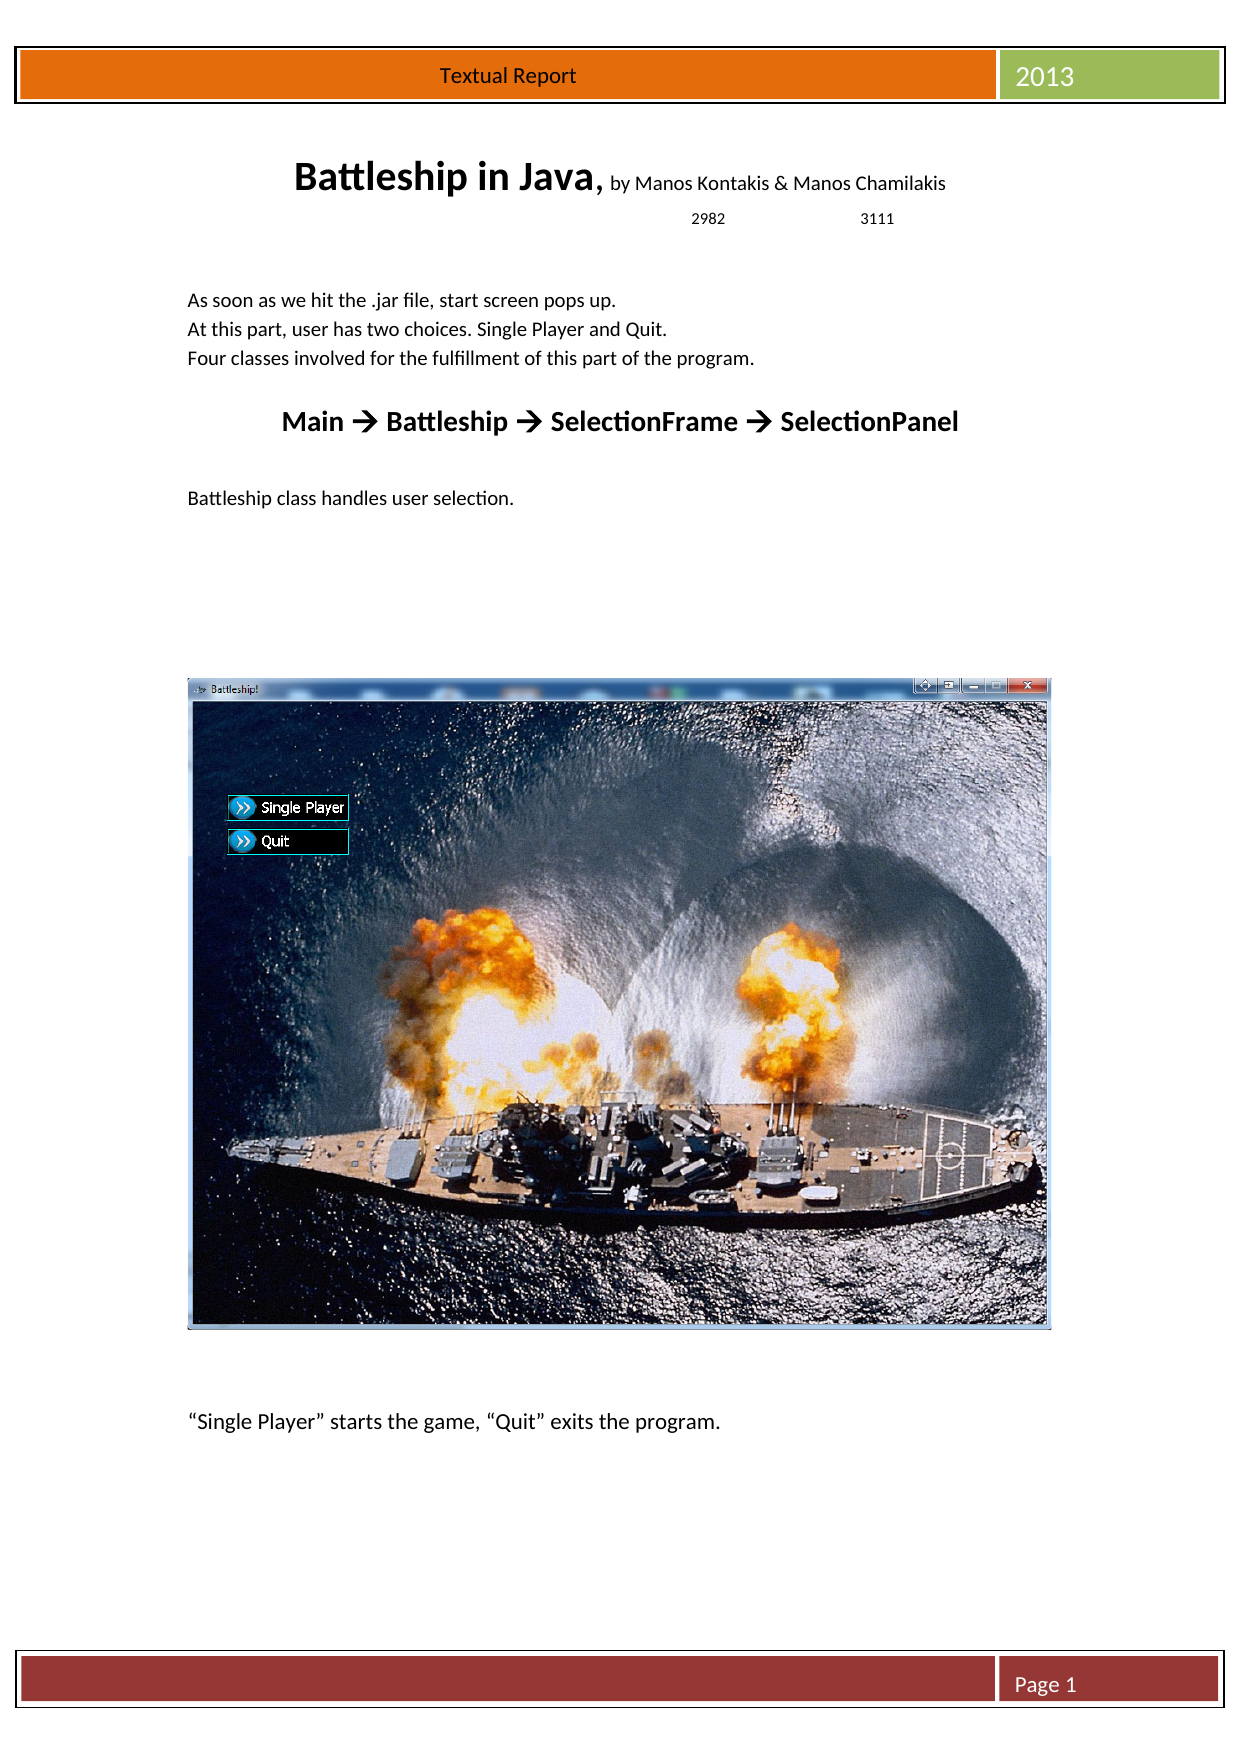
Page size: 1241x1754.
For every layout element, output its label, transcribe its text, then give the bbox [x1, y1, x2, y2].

text Main Battleship SelectionFrame SelectionPanel [187, 403, 1053, 439]
picture [187, 678, 1052, 1330]
text Battleship in Java, by Manos Kontakis & Manos Chamilakis 2982 3111 [187, 150, 1053, 230]
text As soon as we hit the .jar file, start screen pops up. [187, 287, 1053, 312]
text Battleship class handles user selection. [187, 485, 1053, 511]
text Four classes involved for the fulfillment of this part of the program. [187, 345, 1053, 371]
text “Single Player” starts the game, “Quit” exits the program. [187, 1407, 1053, 1435]
text At this part, user has two choices. Single Player and Quit. [187, 316, 1053, 341]
